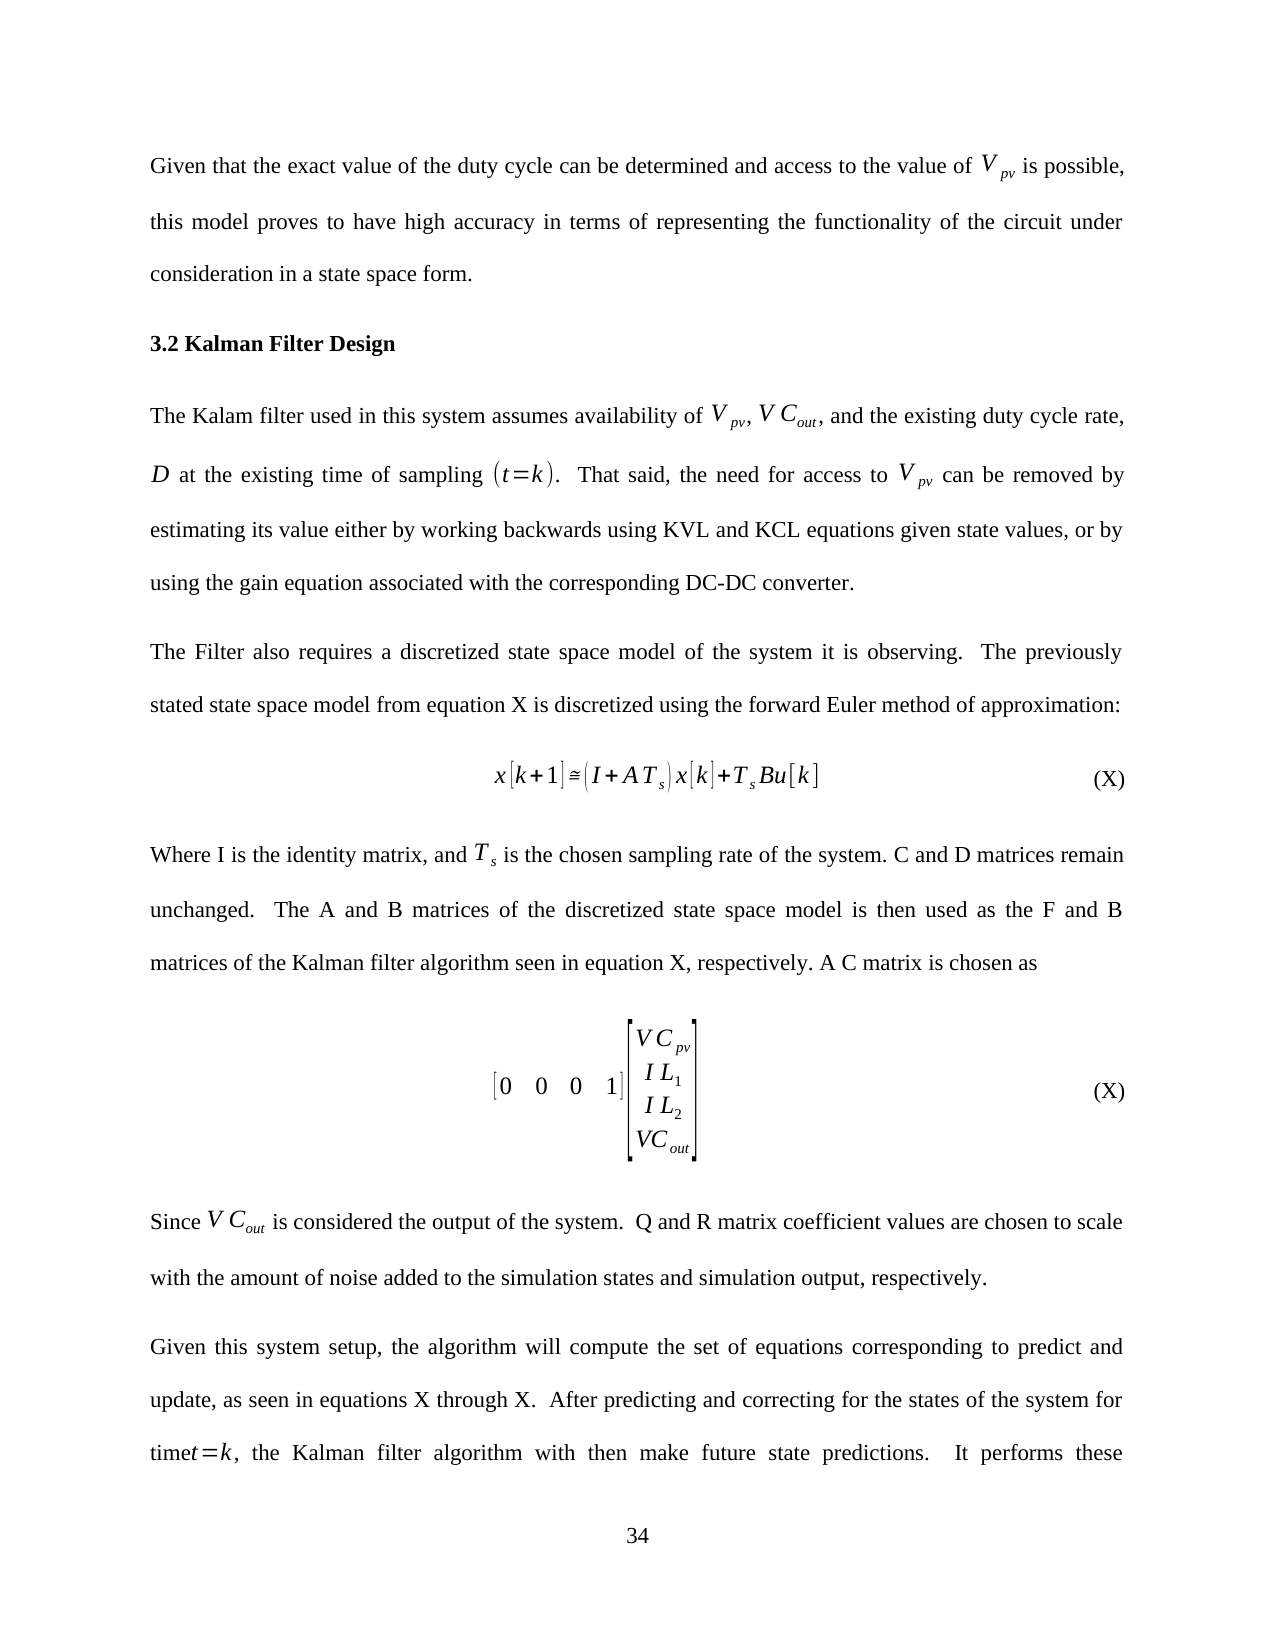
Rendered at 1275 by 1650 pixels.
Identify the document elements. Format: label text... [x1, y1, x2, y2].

text (X) [150, 1018, 1125, 1163]
text The Filter also requires a discretized state space model of the system it is observing. The previously stated state space model from equation X is discretized using the forward Euler method of approximation: [150, 638, 1125, 717]
text (X) [150, 760, 1125, 795]
text The Kalam filter used in this system assumes availability of , , and the existing duty cycle rate, at the existing time of sampling . That said, the need for access to can be removed by estimating its value either by working backwards using KVL and KCL equations given state values, or by using the gain equation associated with the corresponding DC-DC converter. [150, 399, 1125, 595]
text Given that the exact value of the duty cycle can be determined and access to the value of is possible, this model proves to have high accuracy in terms of representing the functionality of the circuit under consideration in a state space form. [150, 150, 1125, 287]
text Since is considered the output of the system. Q and R matrix coefficient values are chosen to scale with the amount of noise added to the simulation states and simulation output, respectively. [150, 1206, 1125, 1290]
text 3.2 Kalman Filter Design [150, 330, 1125, 356]
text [150, 1333, 1125, 1466]
text Where I is the identity matrix, and is the chosen sampling rate of the system. C and D matrices remain unchanged. The A and B matrices of the discretized state space model is then used as the F and B matrices of the Kalman filter algorithm seen in equation X, respectively. A C matrix is chosen as [150, 838, 1125, 975]
